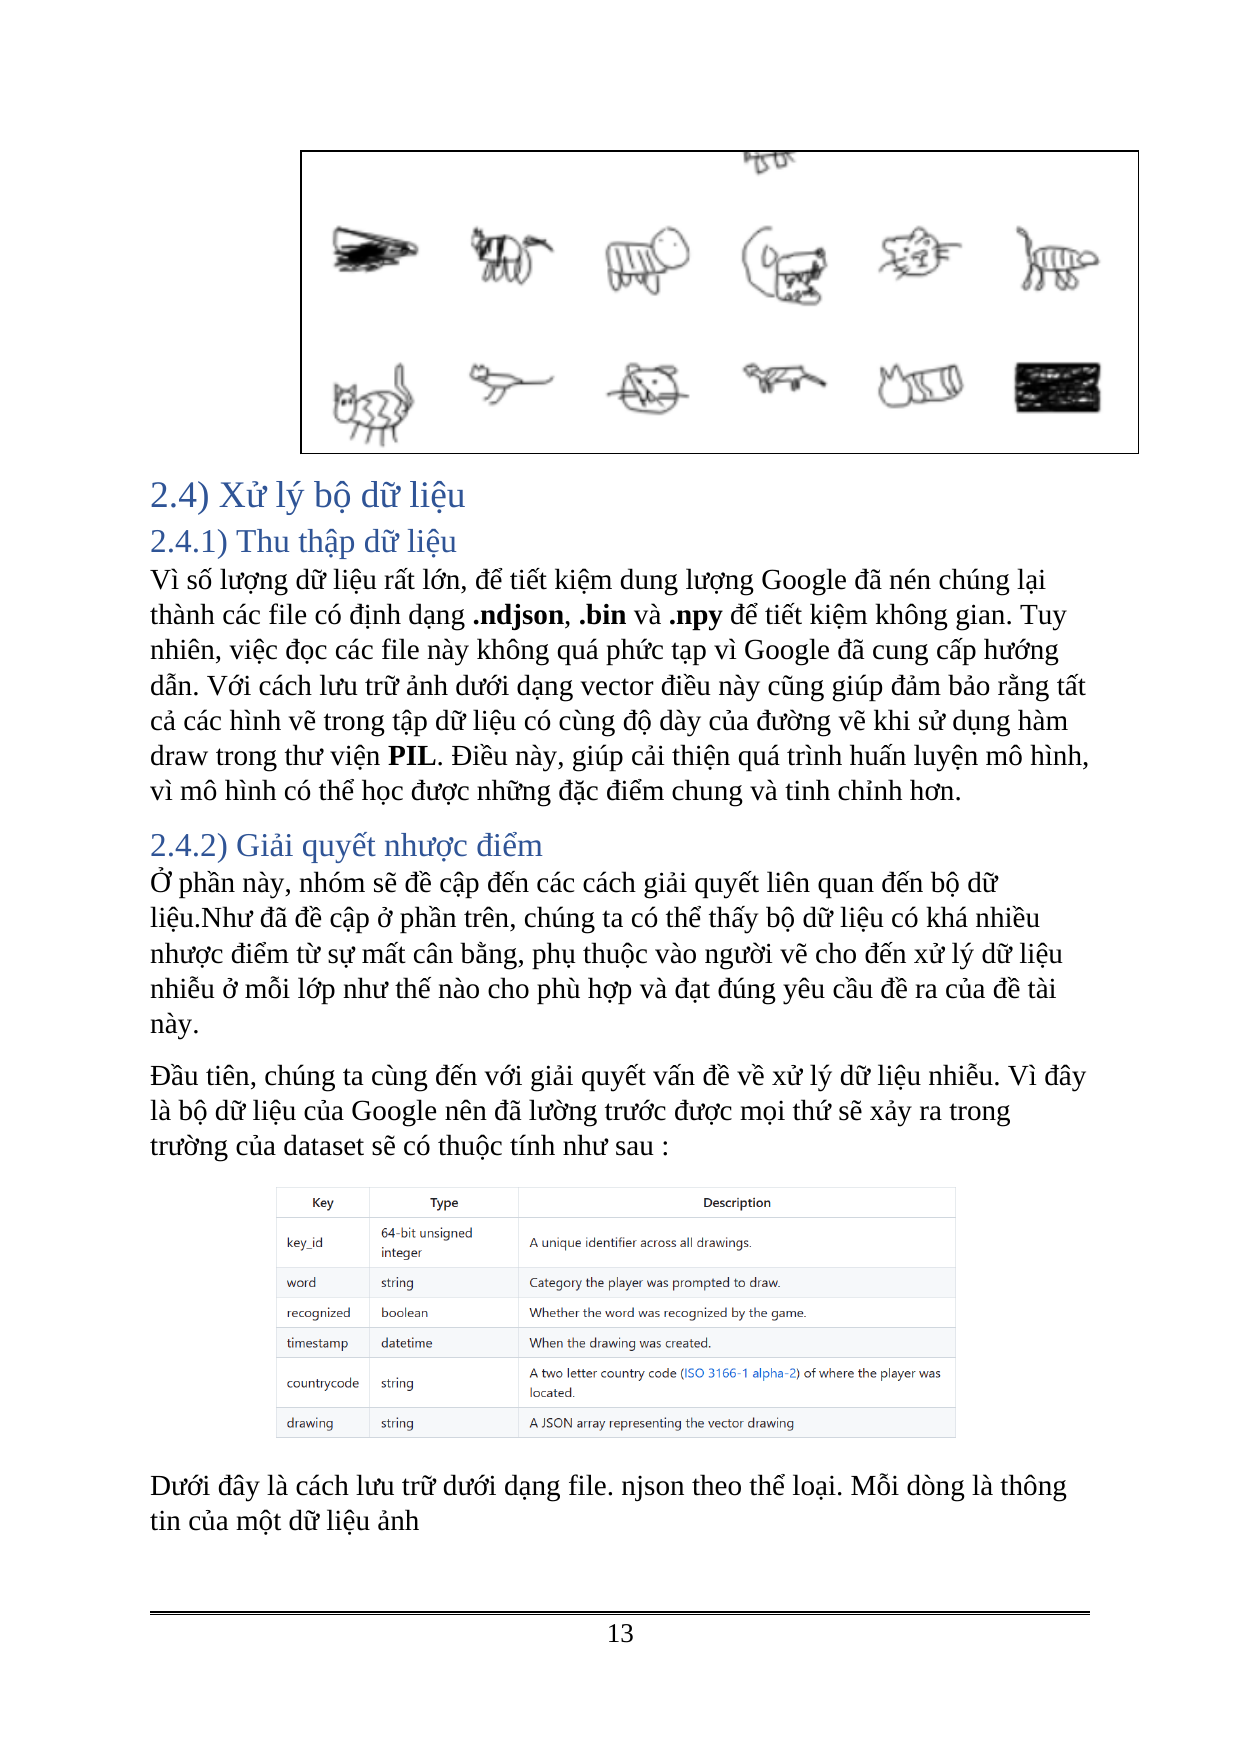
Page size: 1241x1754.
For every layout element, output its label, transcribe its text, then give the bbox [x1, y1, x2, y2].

text 2.4) Xử lý bộ dữ liệu [150, 472, 1090, 516]
text Ở phần này, nhóm sẽ đề cập đến các cách giải quyết liên quan đến bộ dữ liệu.Như đã đề cập ở phần trên, chúng ta có thể thấy bộ dữ liệu có khá nhiều nhược điểm từ sự mất cân bằng, phụ thuộc vào người vẽ cho đến xử lý dữ liệu nhiễu ở mỗi lớp như thế nào cho phù hợp và đạt đúng yêu cầu đề ra của đề tài này. [150, 865, 1090, 1040]
text 2.4.2) Giải quyết nhược điểm [150, 825, 1090, 863]
text Dưới đây là cách lưu trữ dưới dạng file. njson theo thể loại. Mỗi dòng là thông tin của một dữ liệu ảnh [150, 1468, 1090, 1537]
text Đầu tiên, chúng ta cùng đến với giải quyết vấn đề về xử lý dữ liệu nhiễu. Vì đây là bộ dữ liệu của Google nên đã lường trước được mọi thứ sẽ xảy ra trong trường của dataset sẽ có thuộc tính như sau : [150, 1058, 1090, 1162]
text 2.4.1) Thu thập dữ liệu [150, 522, 1090, 560]
picture [266, 1180, 975, 1450]
text Vì số lượng dữ liệu rất lớn, để tiết kiệm dung lượng Google đã nén chúng lại thành các file có định dạng .ndjson, .bin và .npy để tiết kiệm không gian. Tuy nhiên, việc đọc các file này không quá phức tạp vì Google đã cung cấp hướng dẫn. Với cách lưu trữ ảnh dưới dạng vector điều này cũng giúp đảm bảo rằng tất cả các hình vẽ trong tập dữ liệu có cùng độ dày của đường vẽ khi sử dụng hàm draw trong thư viện PIL. Điều này, giúp cải thiện quá trình huấn luyện mô hình, vì mô hình có thể học được những đặc điểm chung và tinh chỉnh hơn. [150, 562, 1090, 807]
picture [302, 152, 1138, 453]
